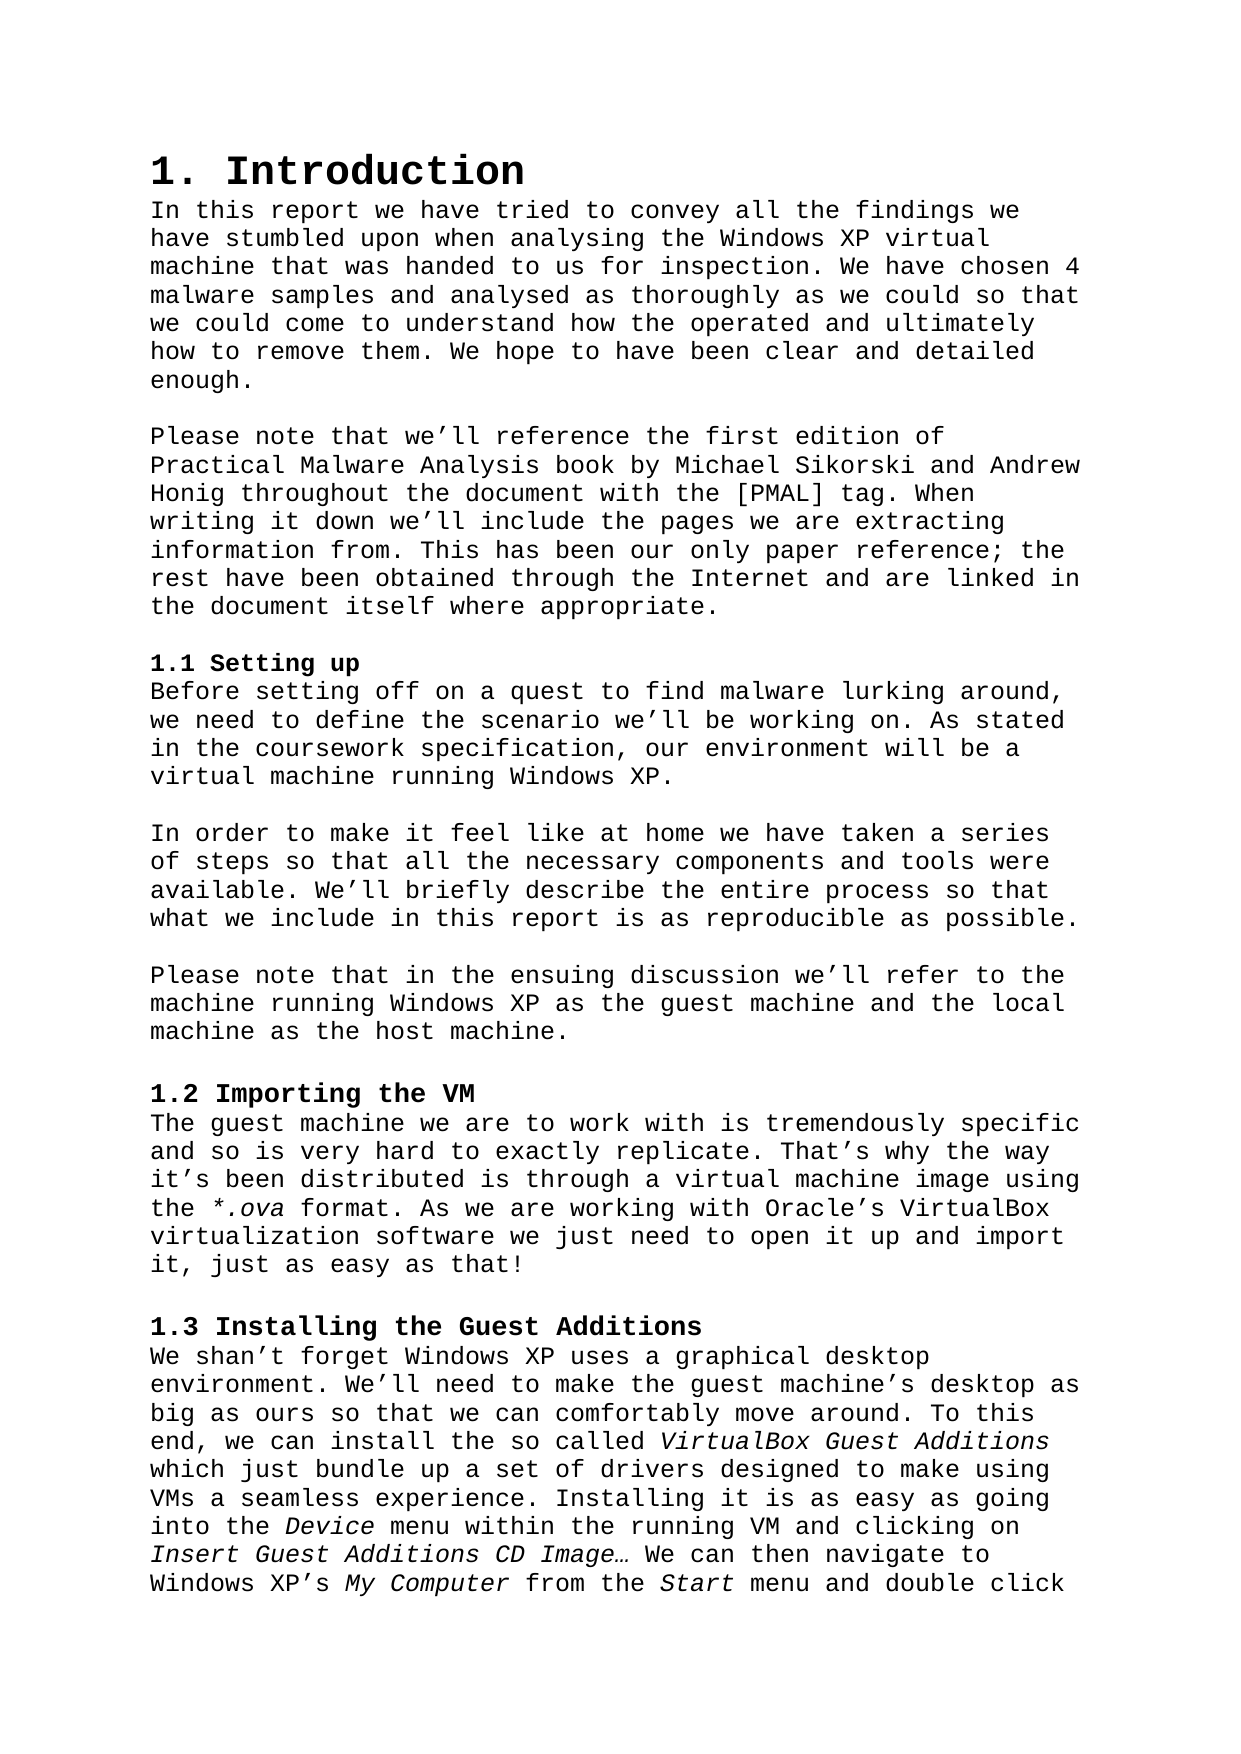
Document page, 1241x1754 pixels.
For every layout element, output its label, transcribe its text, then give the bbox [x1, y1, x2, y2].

text Please note that in the ensuing discussion we’ll refer to the machine running Windows XP as the guest machine and the local machine as the host machine. [150, 962, 1090, 1047]
text it’s been distributed is through a virtual machine image using the *.ova format. As we are working with Oracle’s VirtualBox virtualization software we just need to open it up and import it, just as easy as that! [150, 1167, 1090, 1280]
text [150, 1344, 1090, 1599]
text In this report we have tried to convey all the findings we have stumbled upon when analysing the Windows XP virtual machine that was handed to us for inspection. We have chosen 4 malware samples and analysed as thoroughly as we could so that we could come to understand how the operated and ultimately how to remove them. We hope to have been clear and detailed enough. [150, 197, 1090, 396]
text The guest machine we are to work with is tremendously specific and so is very hard to exactly replicate. That’s why the way [150, 1110, 1090, 1167]
subtitle 1.3 Installing the Guest Additions [150, 1313, 1090, 1344]
subtitle 1. Introduction [150, 150, 1090, 197]
subtitle 1.2 Importing the VM [150, 1080, 1090, 1110]
text In order to make it feel like at home we have taken a series of steps so that all the necessary components and tools were available. We’ll briefly describe the entire process so that what we include in this report is as reproducible as possible. [150, 821, 1090, 934]
text Before setting off on a quest to find malware lurking around, we need to define the scenario we’ll be working on. As stated in the coursework specification, our environment will be a virtual machine running Windows XP. [150, 679, 1090, 792]
text 1.1 Setting up [150, 651, 1090, 679]
text Please note that we’ll reference the first edition of Practical Malware Analysis book by Michael Sikorski and Andrew Honig throughout the document with the [PMAL] tag. When writing it down we’ll include the pages we are extracting information from. This has been our only paper reference; the rest have been obtained through the Internet and are linked in the document itself where appropriate. [150, 424, 1090, 622]
